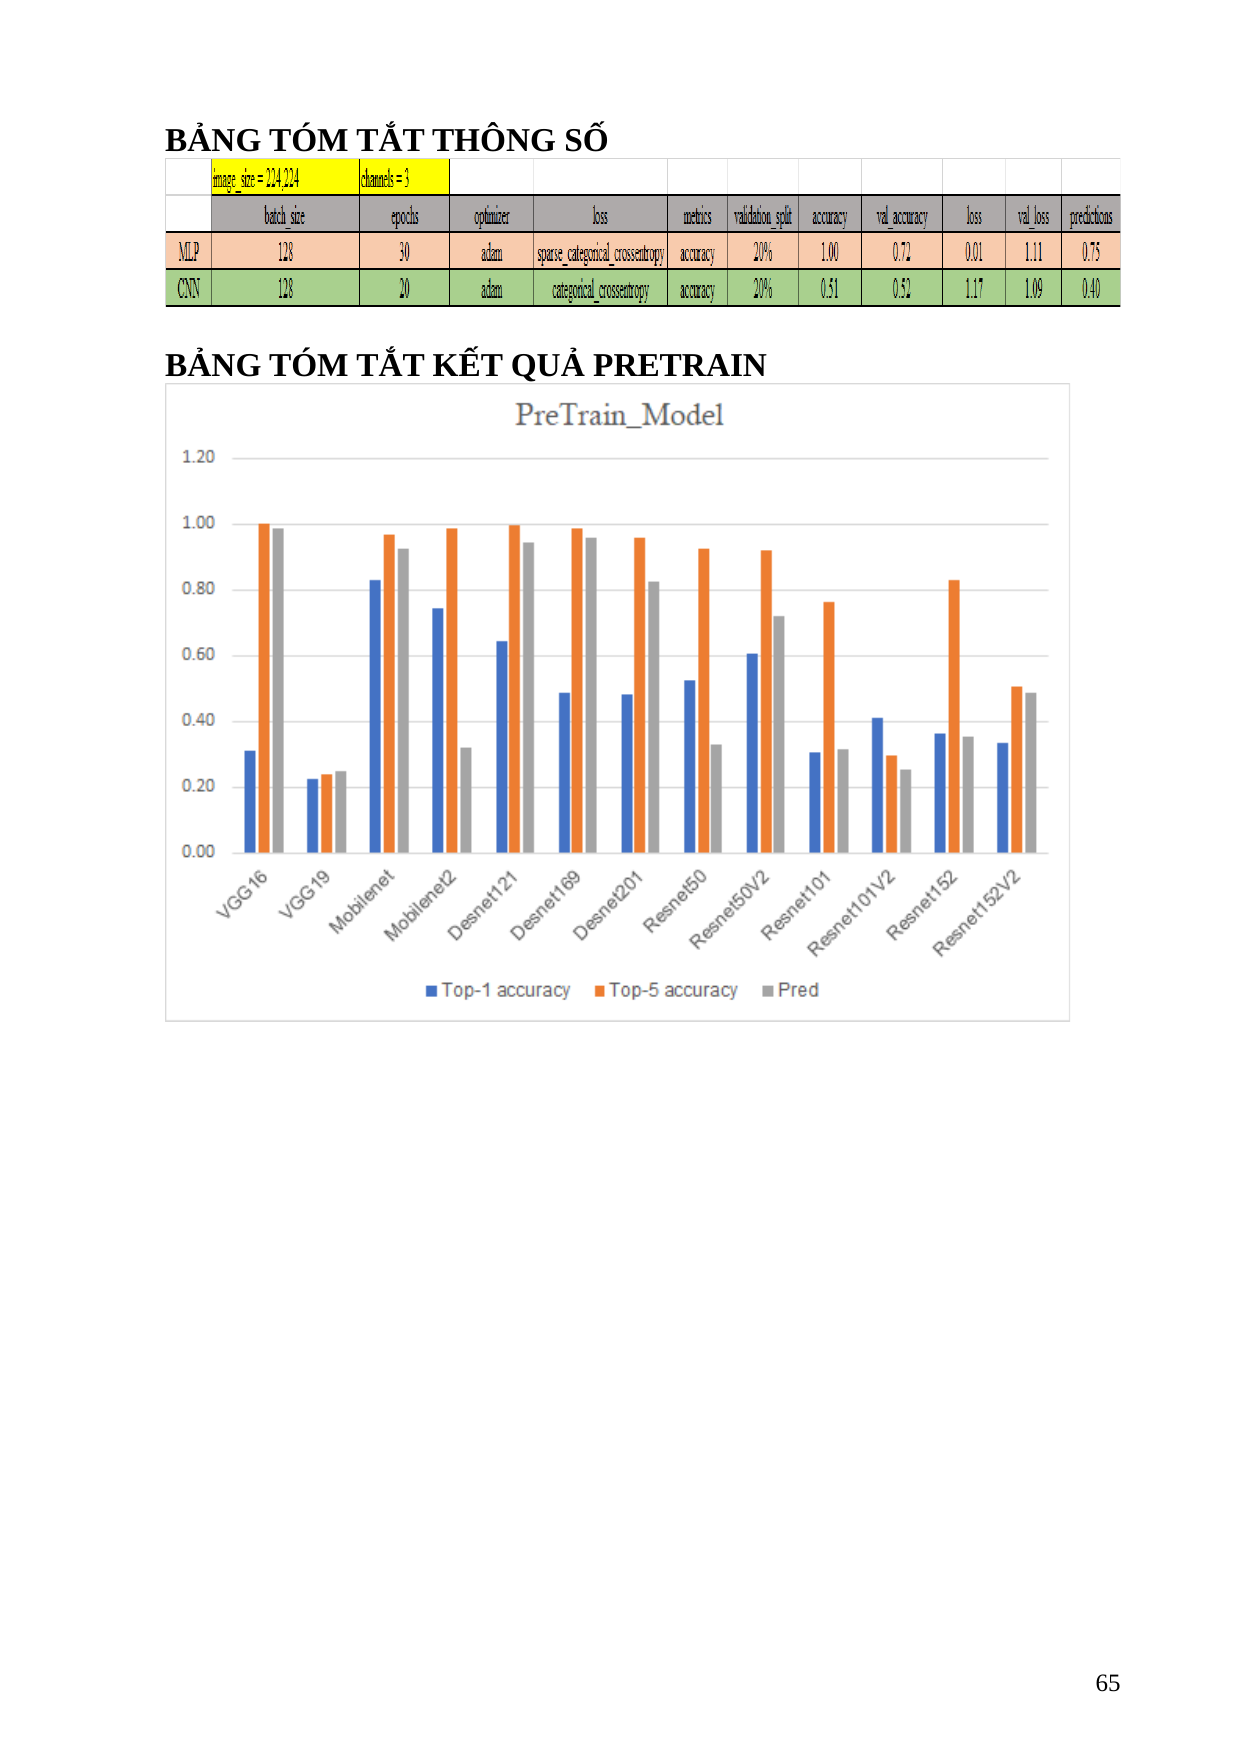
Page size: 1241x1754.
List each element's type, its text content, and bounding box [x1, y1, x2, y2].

text BẢNG TÓM TẮT KẾT QUẢ PRETRAIN [165, 345, 1120, 384]
picture [165, 158, 1121, 307]
picture [165, 383, 1071, 1022]
text BẢNG TÓM TẮT THÔNG SỐ [165, 120, 1120, 158]
